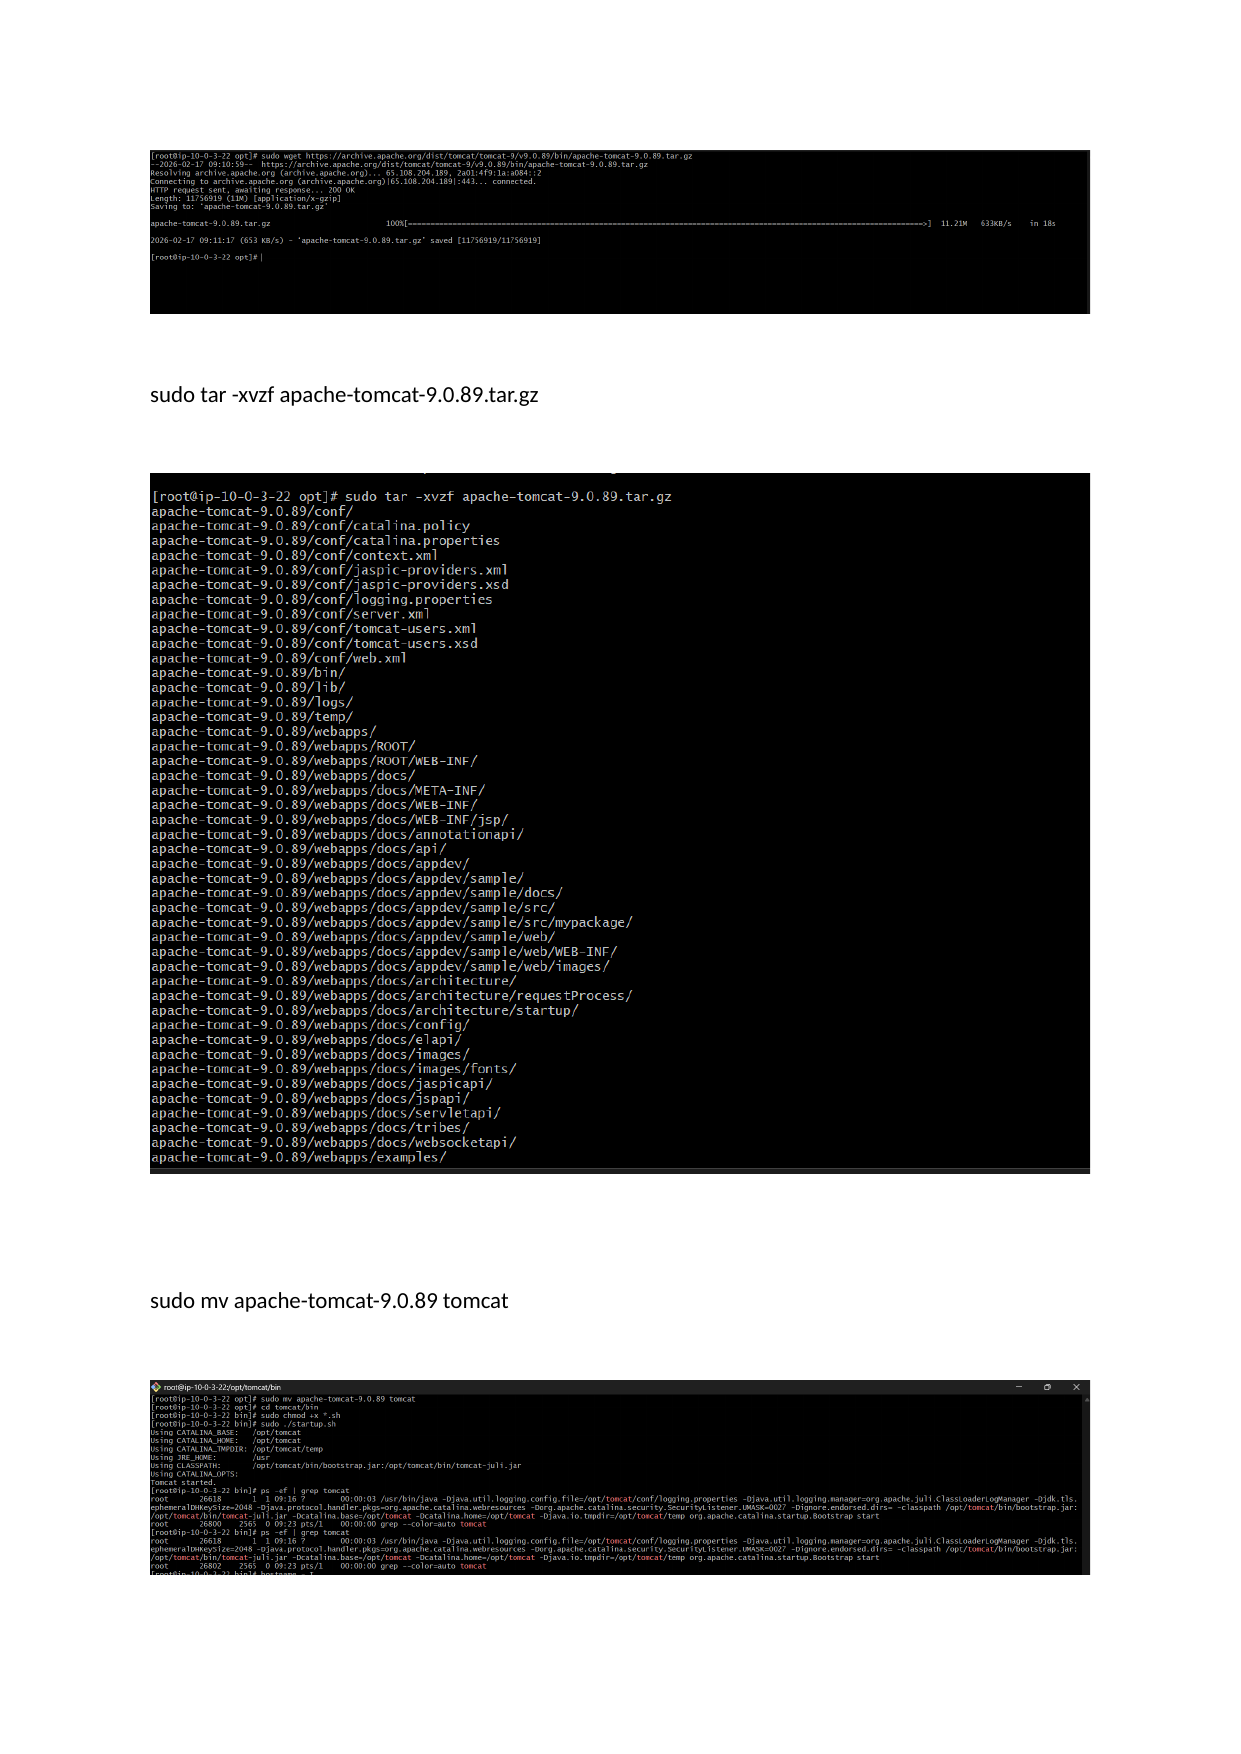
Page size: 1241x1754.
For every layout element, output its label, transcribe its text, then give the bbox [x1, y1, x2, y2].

text sudo tar -xvzf apache-tomcat-9.0.89.tar.gz [150, 380, 1090, 408]
text sudo mv apache-tomcat-9.0.89 tomcat [150, 1286, 1090, 1314]
picture [150, 473, 1091, 1174]
picture [150, 1380, 1091, 1575]
picture [150, 150, 1091, 314]
